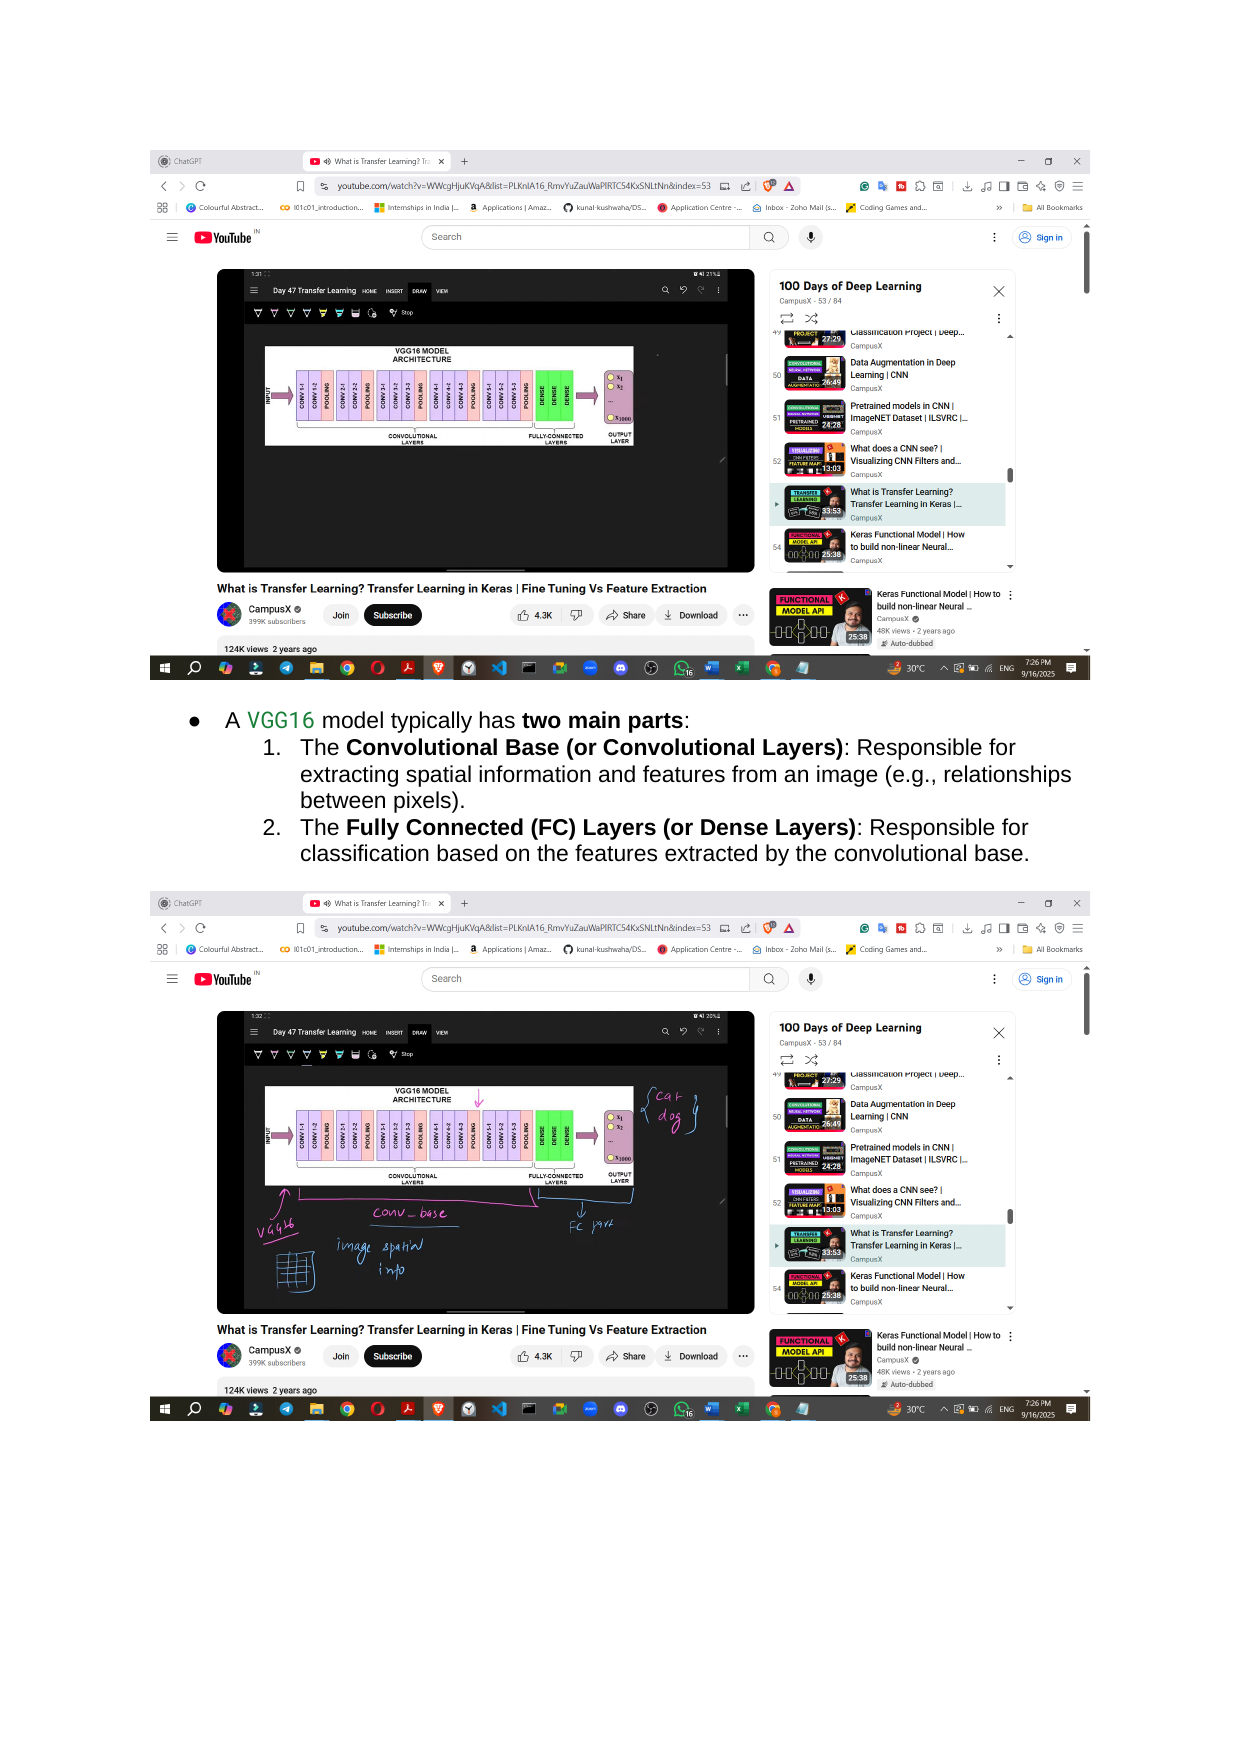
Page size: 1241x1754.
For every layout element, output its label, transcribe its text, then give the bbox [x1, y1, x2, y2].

picture [150, 891, 1091, 1421]
list The Convolutional Base (or Convolutional Layers): Responsible for extracting spatial information and features from an image (e.g., relationships between pixels). [262, 734, 1090, 813]
list A VGG16 model typically has two main parts: [187, 704, 1090, 734]
picture [150, 150, 1091, 680]
list The Fully Connected (FC) Layers (or Dense Layers): Responsible for classification based on the features extracted by the convolutional base. [262, 813, 1090, 866]
